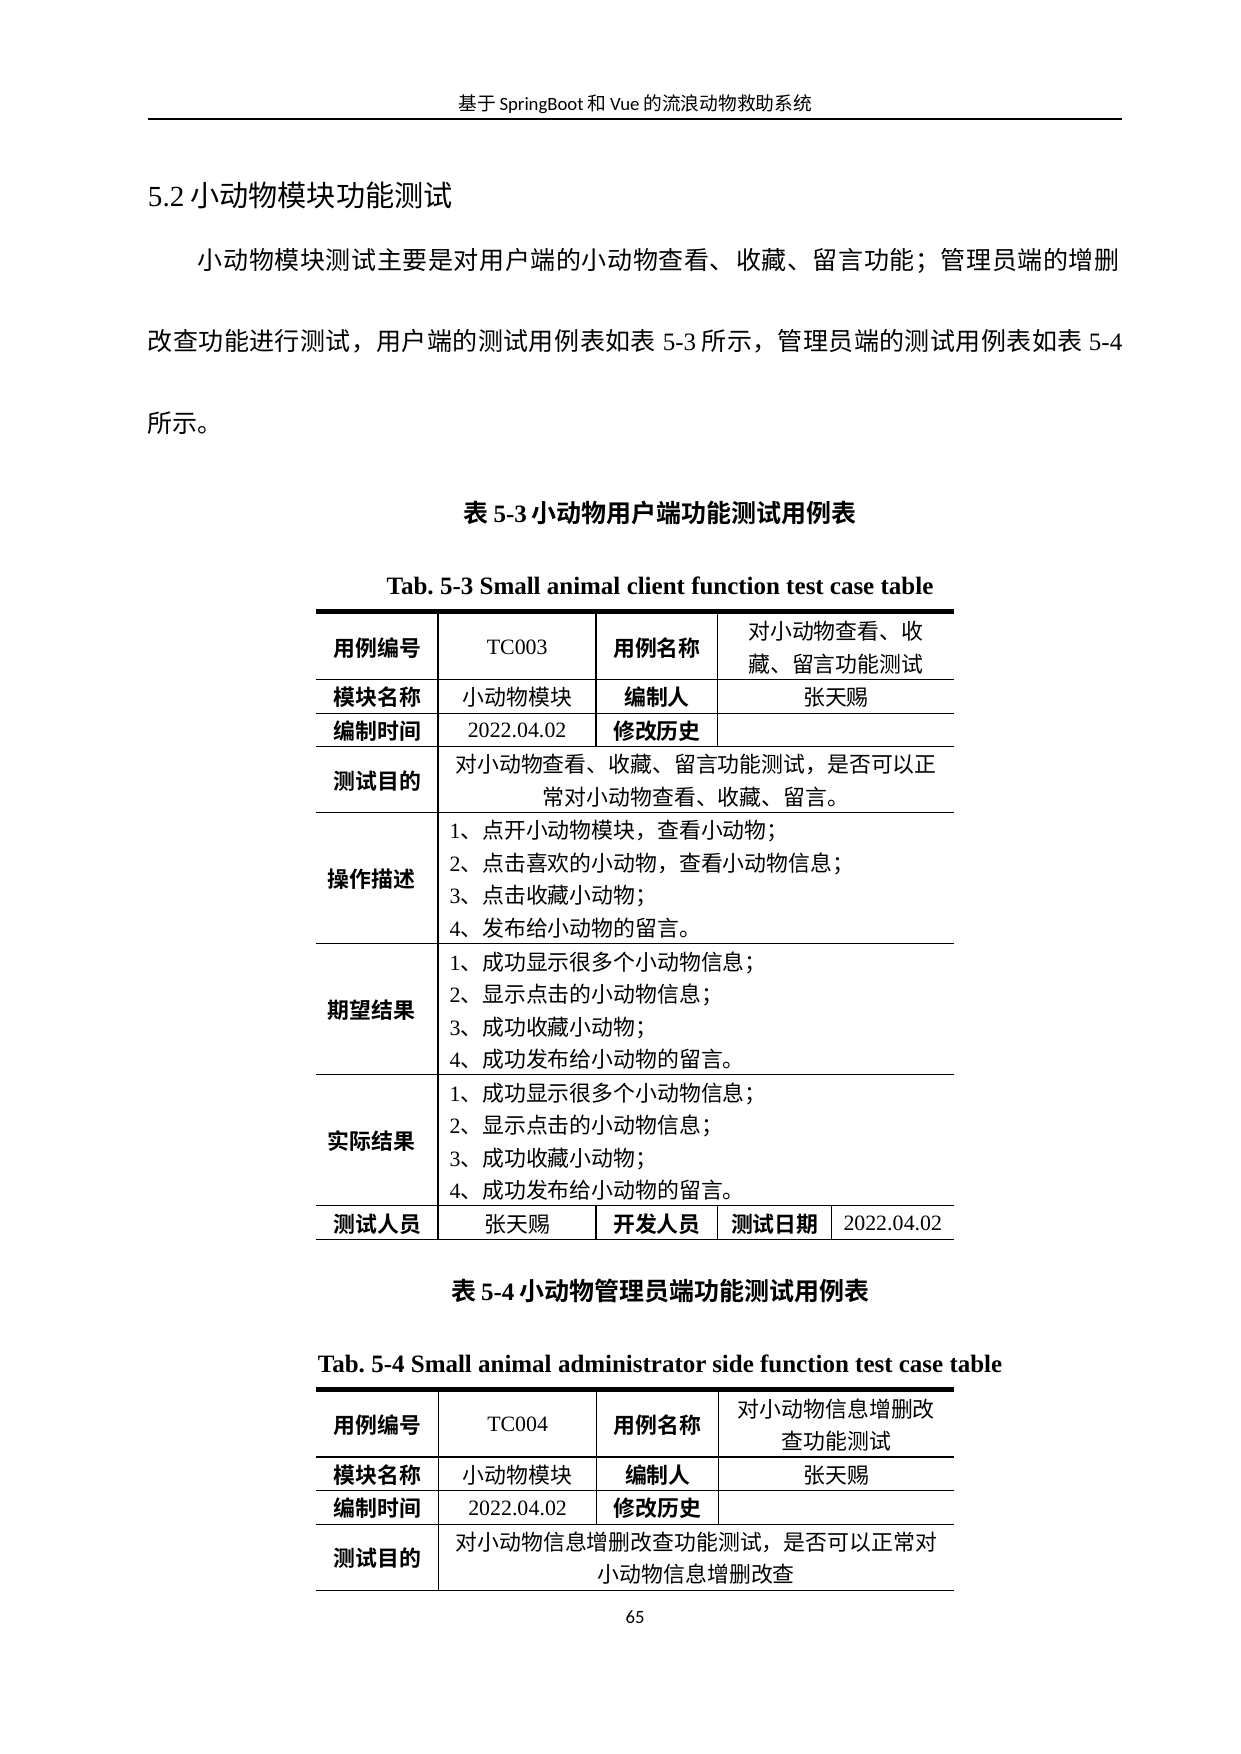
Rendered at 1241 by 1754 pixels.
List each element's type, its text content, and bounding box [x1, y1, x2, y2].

text 5.2小动物模块功能测试 [148, 161, 1122, 226]
text 表5-3小动物用户端功能测试用例表 [148, 479, 1122, 544]
table_cell 修改历史 [597, 1491, 718, 1523]
table_cell 点开小动物模块，查看小动物； 2、点击喜欢的小动物，查看小动物信息； 3、点击收藏小动物； 4、发布给小动物的留言。 [439, 813, 954, 943]
table_cell 编制人 [597, 680, 717, 712]
table_cell 对小动物信息增删改查功能测试，是否可以正常对小动物信息增删改查 [439, 1525, 954, 1589]
table_cell 2022.04.02 [439, 714, 595, 746]
table_cell 张天赐 [439, 1206, 595, 1239]
table_cell 模块名称 [316, 680, 437, 712]
table_cell 成功显示很多个小动物信息； 2、显示点击的小动物信息； 3、成功收藏小动物； 4、成功发布给小动物的留言。 [439, 944, 954, 1074]
table_header 用例编号 [316, 1392, 438, 1456]
table_header 对小动物信息增删改查功能测试 [719, 1392, 954, 1456]
table_cell 2022.04.02 [439, 1491, 596, 1523]
table_cell 1、成功显示很多个小动物信息； 2、显示点击的小动物信息； 3、成功收藏小动物； 4、成功发布给小动物的留言。 [439, 1075, 954, 1205]
table_cell [718, 714, 954, 746]
table_cell 修改历史 [597, 714, 717, 746]
table_cell 测试目的 [316, 1525, 438, 1589]
table_cell 操作描述 [316, 813, 437, 943]
table_cell 编制时间 [316, 714, 437, 746]
table_cell 张天赐 [718, 680, 954, 712]
table_cell 张天赐 [719, 1458, 954, 1490]
table_cell 对小动物查看、收藏、留言功能测试，是否可以正常对小动物查看、收藏、留言。 [439, 747, 954, 812]
table_cell 实际结果 [316, 1075, 437, 1205]
table_header 用例名称 [597, 1392, 718, 1456]
text 表5-4小动物管理员端功能测试用例表 [148, 1257, 1122, 1322]
table_cell 2022.04.02 [832, 1206, 954, 1239]
table_header 用例编号 [316, 614, 437, 679]
table_cell 编制人 [597, 1458, 718, 1490]
text Tab. 5-3 Small animal client function test case table [148, 569, 1122, 602]
table_cell 小动物模块 [439, 1458, 596, 1490]
table_cell 测试人员 [316, 1206, 437, 1239]
text Tab. 5-4 Small animal administrator side function test case table [148, 1347, 1122, 1379]
table_cell 测试日期 [718, 1206, 831, 1239]
table_cell 编制时间 [316, 1491, 438, 1523]
text 小动物模块测试主要是对用户端的小动物查看、收藏、留言功能；管理员端的增删改查功能进行测试，用户端的测试用例表如表5-3所示，管理员端的测试用例表如表5-4所示。 [148, 226, 1122, 454]
table_cell 小动物模块 [439, 680, 595, 712]
table_header TC003 [439, 614, 595, 679]
table_cell 开发人员 [597, 1206, 717, 1239]
table_cell 测试目的 [316, 747, 437, 812]
table_header 对小动物查看、收藏、留言功能测试 [718, 614, 954, 679]
table_cell 期望结果 [316, 944, 437, 1074]
table_cell [719, 1491, 954, 1523]
table_cell 模块名称 [316, 1458, 438, 1490]
table_header TC004 [439, 1392, 596, 1456]
table_header 用例名称 [597, 614, 717, 679]
